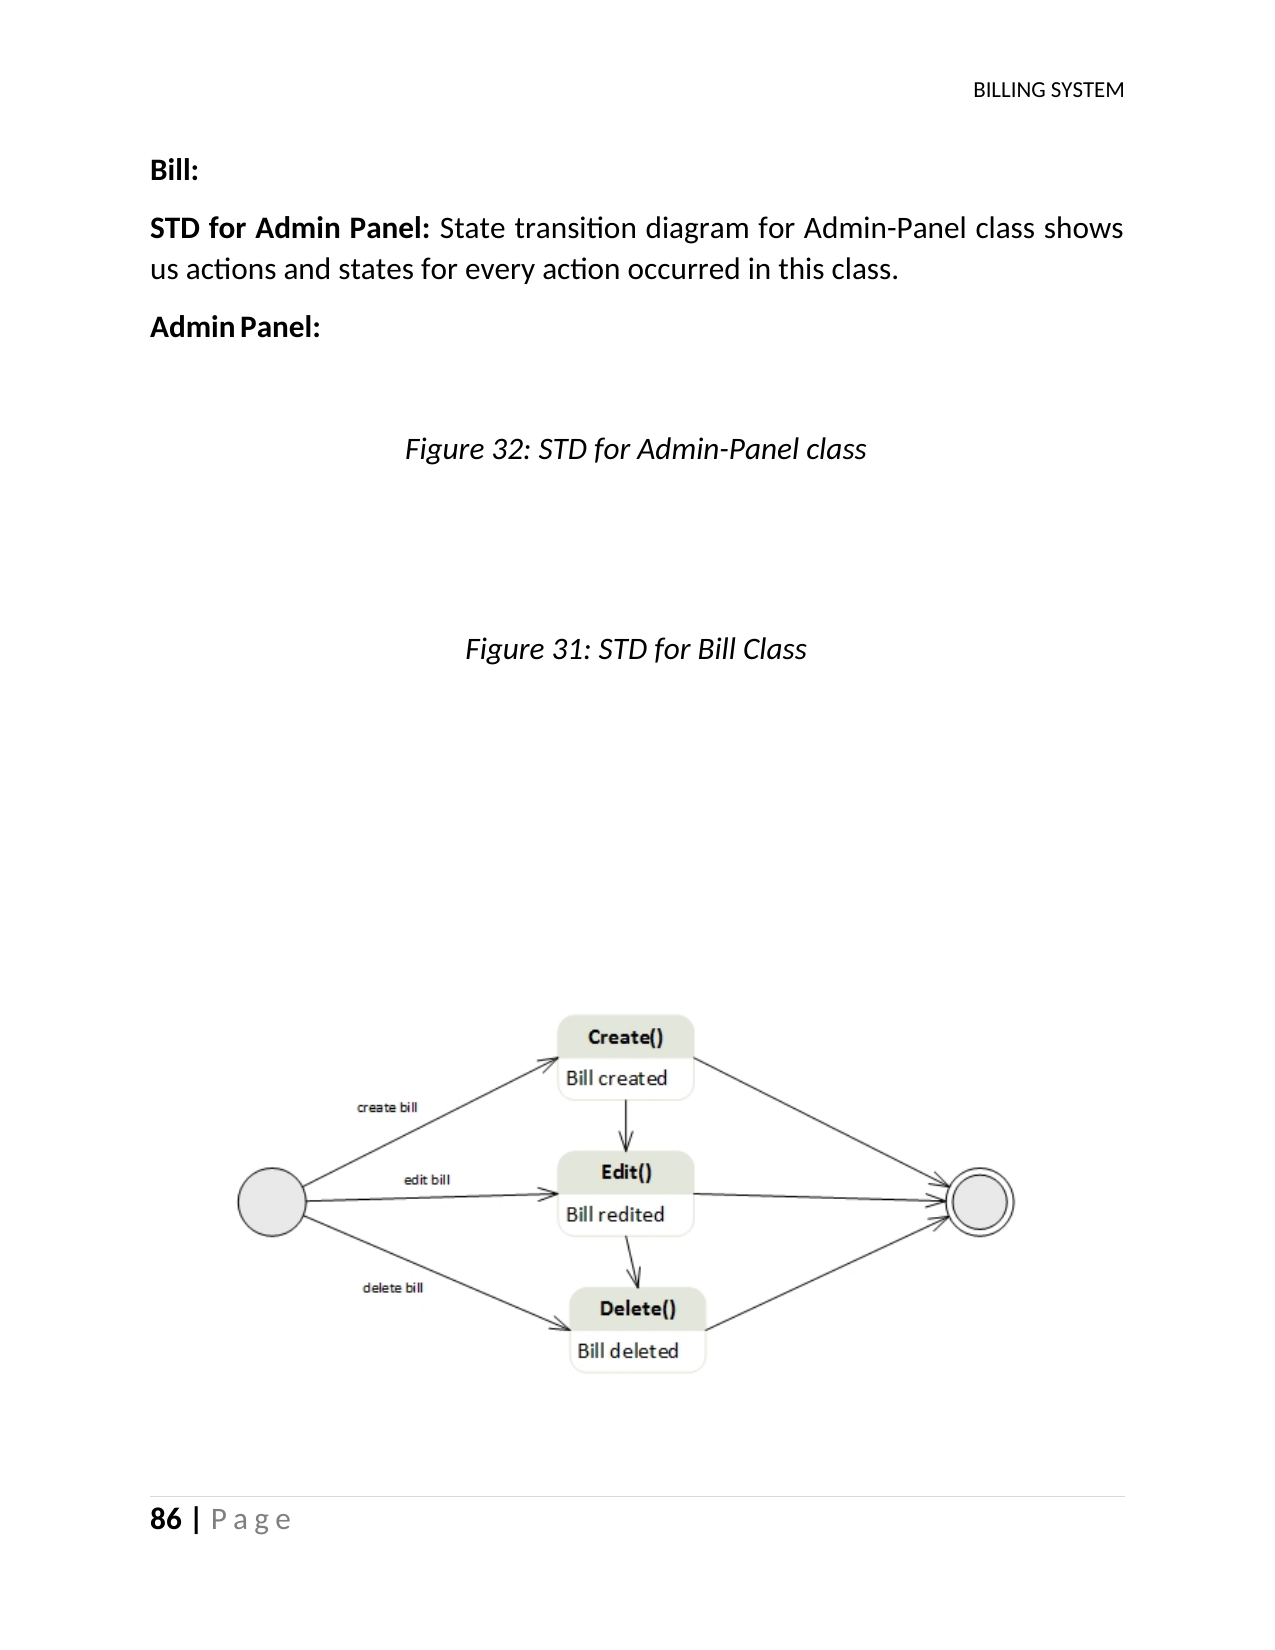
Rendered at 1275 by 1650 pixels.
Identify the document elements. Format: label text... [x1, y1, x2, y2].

text Figure 32: STD for Admin-Panel class [150, 429, 1125, 467]
text Admin Panel: [150, 307, 1125, 345]
picture [150, 981, 1122, 1410]
text Bill: [150, 150, 1125, 188]
text STD for Admin Panel: State transition diagram for Admin-Panel class shows us actions and states for every action occurred in this class. [150, 208, 1125, 287]
